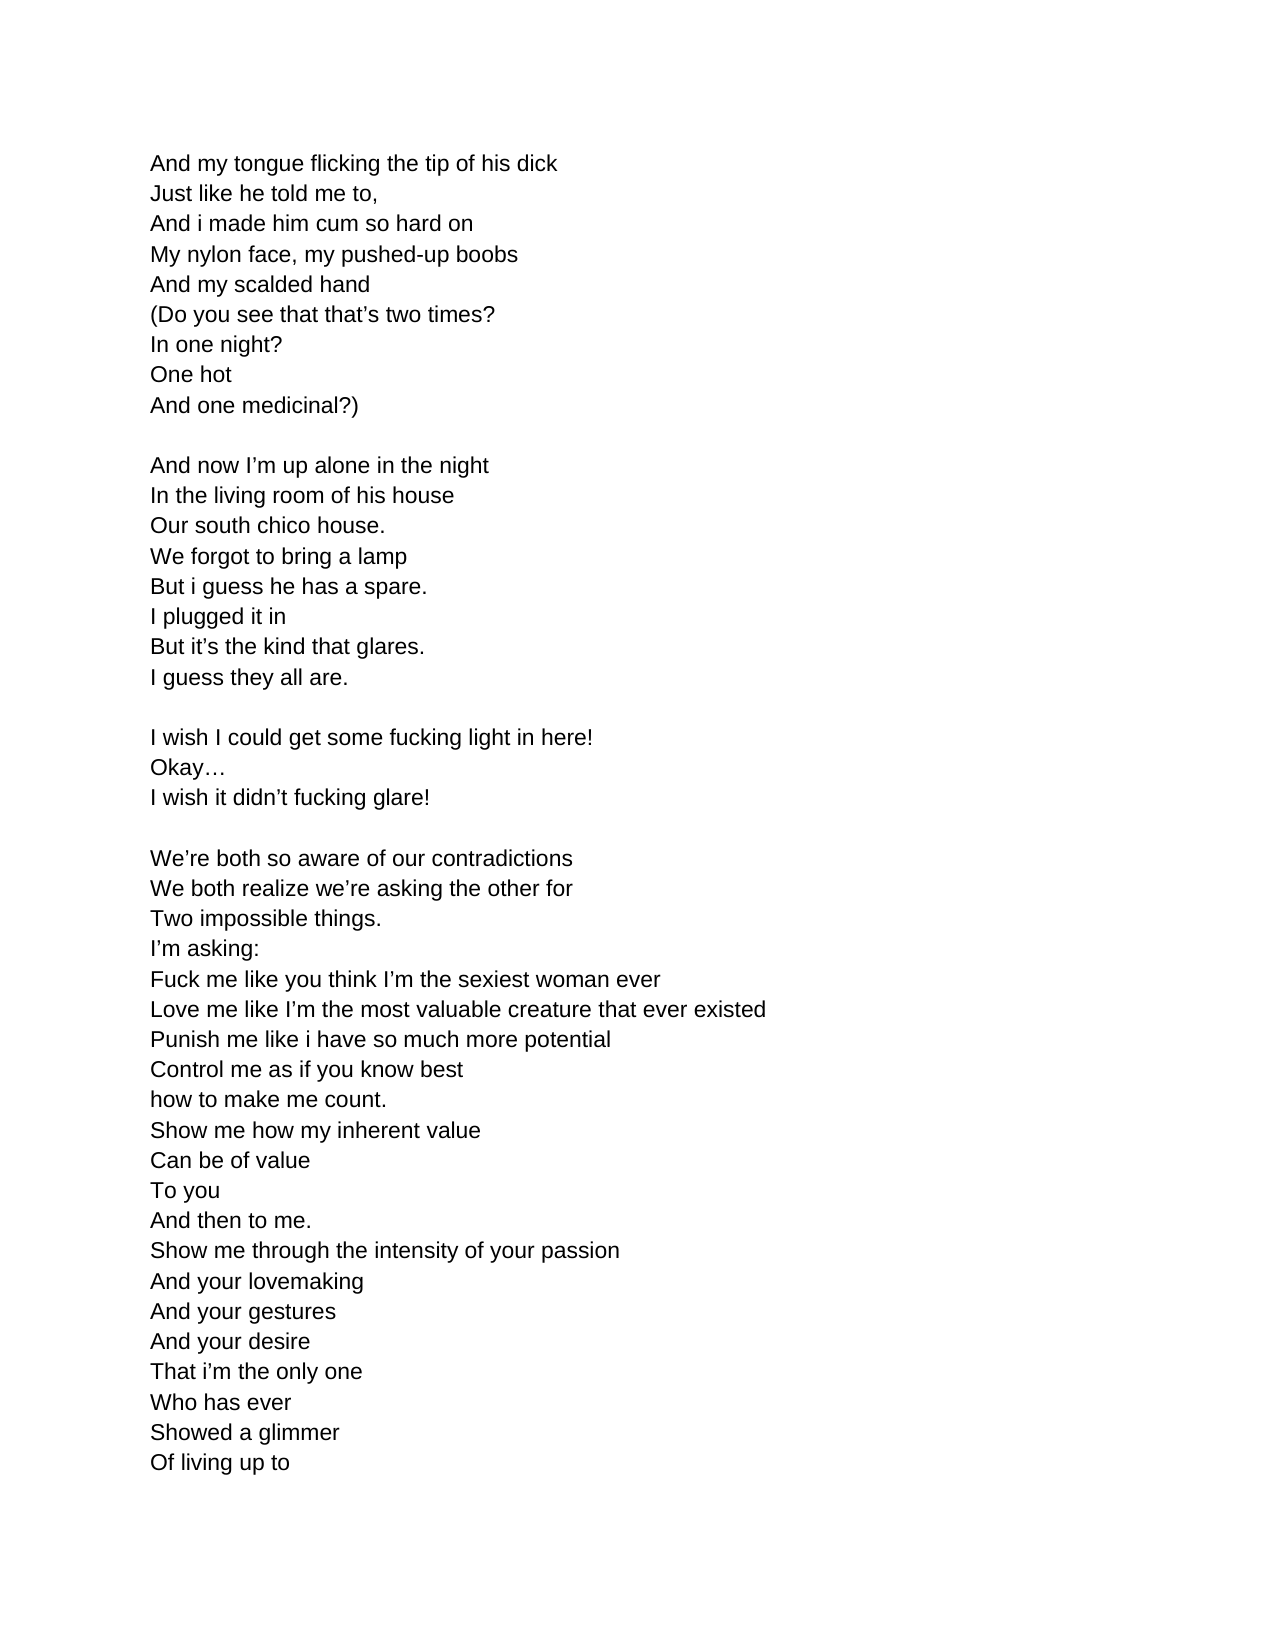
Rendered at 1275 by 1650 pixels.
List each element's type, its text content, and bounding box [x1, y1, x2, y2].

text To you [150, 1177, 1125, 1203]
text One hot [150, 361, 1125, 388]
text In one night? [150, 331, 1125, 358]
text And your gestures [150, 1298, 1125, 1324]
text Of living up to [150, 1449, 1125, 1475]
text And your lovemaking [150, 1268, 1125, 1294]
text I’m asking: [150, 935, 1125, 962]
text how to make me count. [150, 1086, 1125, 1113]
text And my scalded hand [150, 271, 1125, 297]
text Can be of value [150, 1147, 1125, 1173]
text Show me through the intensity of your passion [150, 1237, 1125, 1264]
text Showed a glimmer [150, 1419, 1125, 1445]
text In the living room of his house [150, 482, 1125, 509]
text Who has ever [150, 1388, 1125, 1415]
text Control me as if you know best [150, 1056, 1125, 1083]
text But it’s the kind that glares. [150, 633, 1125, 660]
text But i guess he has a spare. [150, 573, 1125, 599]
text Two impossible things. [150, 905, 1125, 932]
text I plugged it in [150, 603, 1125, 629]
text And then to me. [150, 1207, 1125, 1234]
text We forgot to bring a lamp [150, 543, 1125, 569]
text Just like he told me to, [150, 180, 1125, 207]
text (Do you see that that’s two times? [150, 301, 1125, 327]
text I wish I could get some fucking light in here! Okay… [150, 724, 1125, 781]
text Fuck me like you think I’m the sexiest woman ever [150, 966, 1125, 992]
text Our south chico house. [150, 512, 1125, 539]
text Love me like I’m the most valuable creature that ever existed [150, 996, 1125, 1022]
text We both realize we’re asking the other for [150, 875, 1125, 901]
text We’re both so aware of our contradictions [150, 845, 1125, 871]
text And my tongue flicking the tip of his dick [150, 150, 1125, 176]
text My nylon face, my pushed-up boobs [150, 241, 1125, 267]
text And i made him cum so hard on [150, 210, 1125, 237]
text And one medicinal?) [150, 392, 1125, 418]
text Show me how my inherent value [150, 1117, 1125, 1143]
text That i’m the only one [150, 1358, 1125, 1385]
text And now I’m up alone in the night [150, 452, 1125, 478]
text Punish me like i have so much more potential [150, 1026, 1125, 1052]
text I wish it didn’t fucking glare! [150, 784, 1125, 811]
text And your desire [150, 1328, 1125, 1354]
text I guess they all are. [150, 663, 1125, 690]
